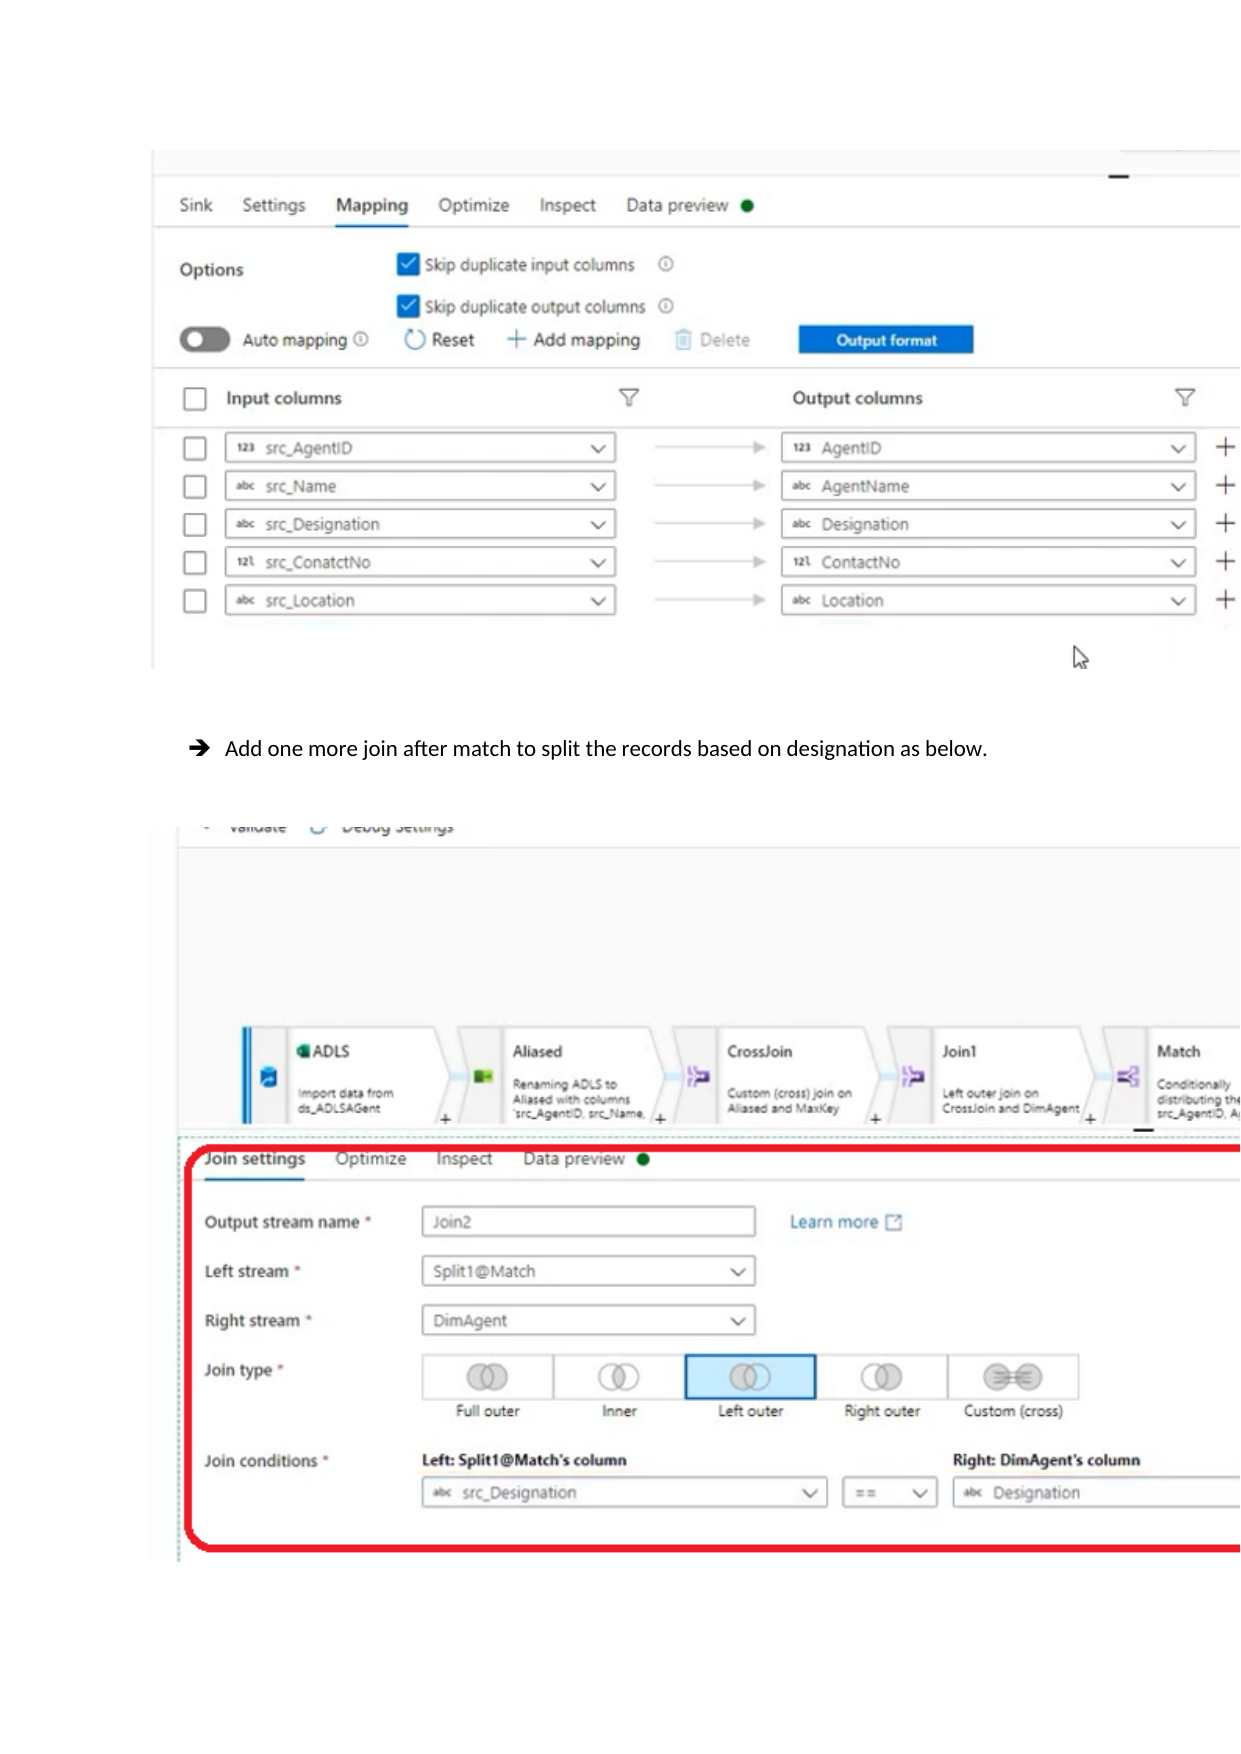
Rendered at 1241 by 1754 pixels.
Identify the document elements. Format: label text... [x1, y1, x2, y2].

picture [150, 150, 1241, 669]
picture [150, 827, 1241, 1562]
list Add one more join after match to split the records based on designation as below. [187, 734, 1090, 762]
